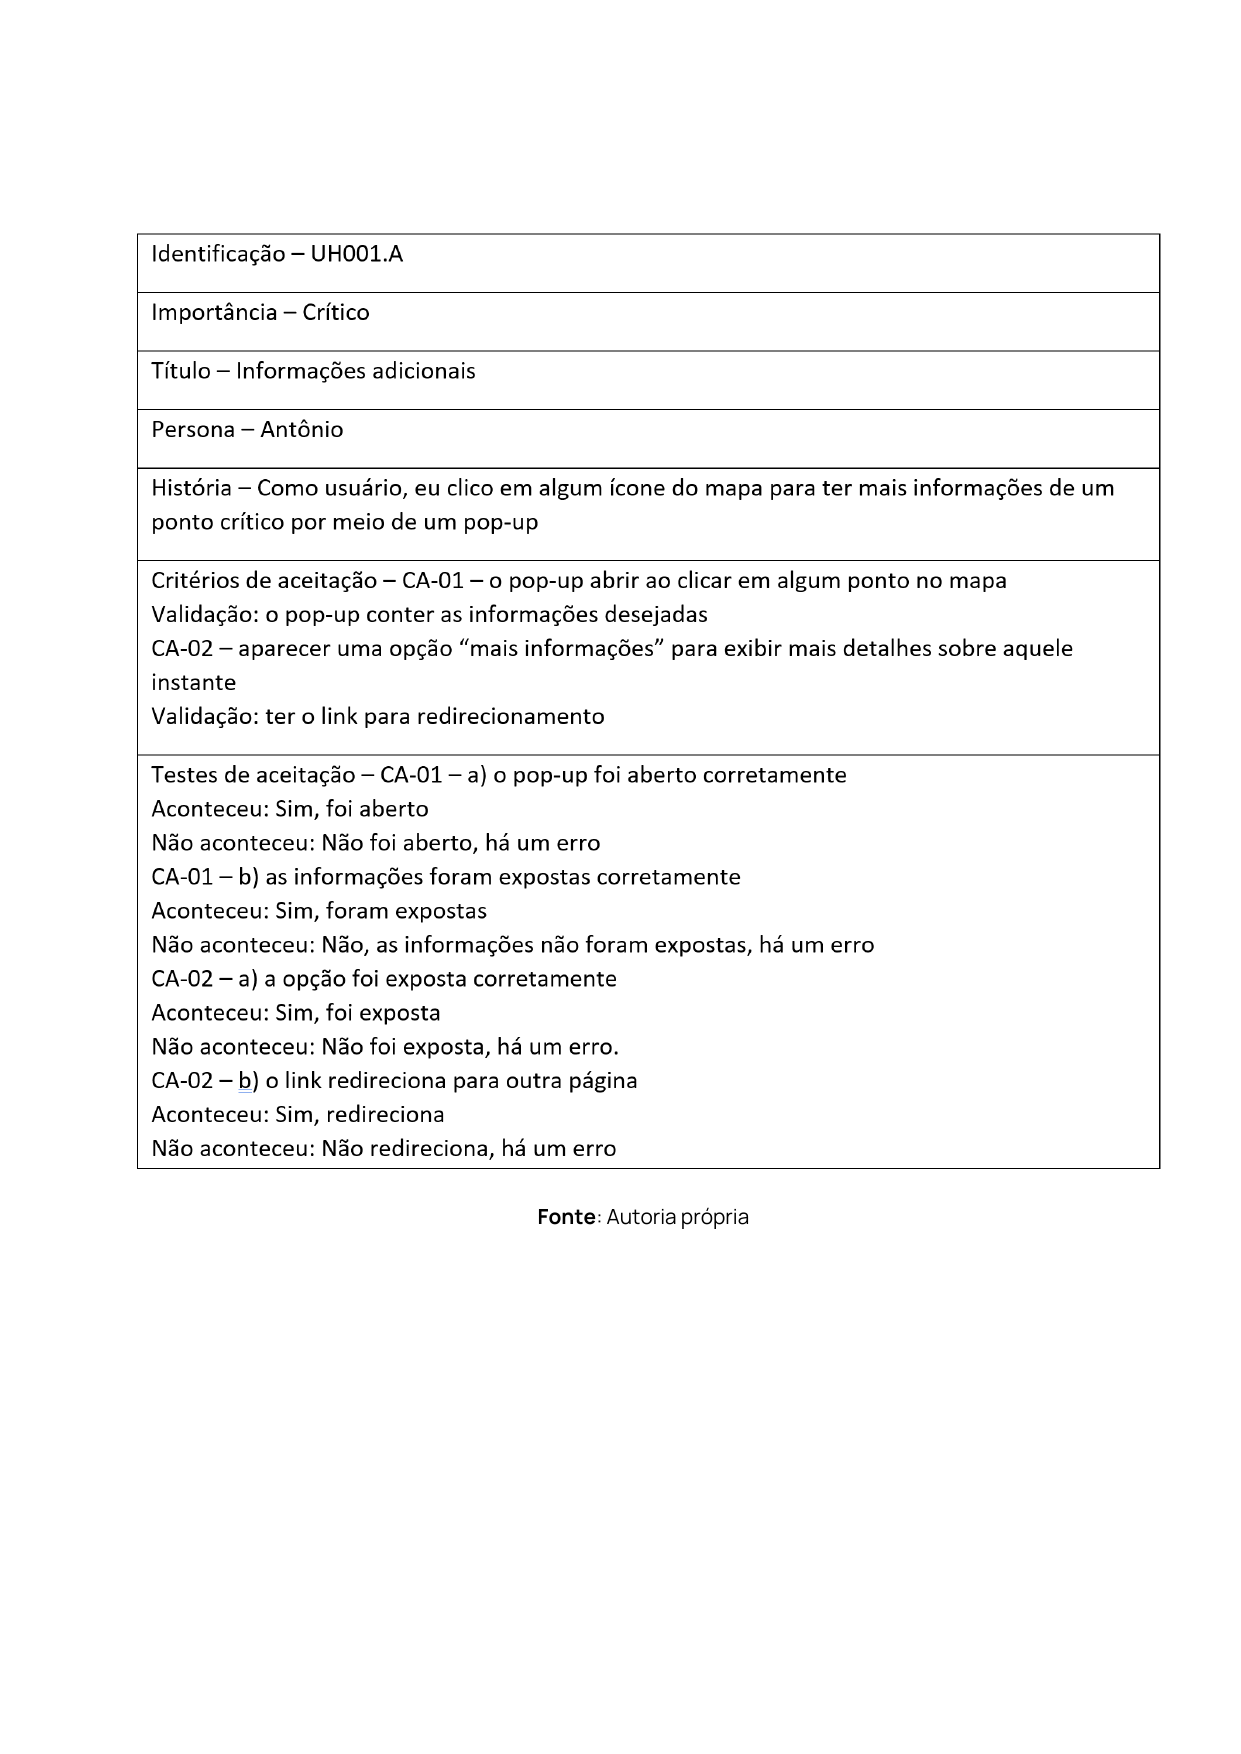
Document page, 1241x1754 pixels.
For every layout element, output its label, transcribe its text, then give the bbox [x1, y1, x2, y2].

text Fonte: Autoria própria [121, 1200, 1165, 1231]
picture [121, 227, 1165, 1177]
